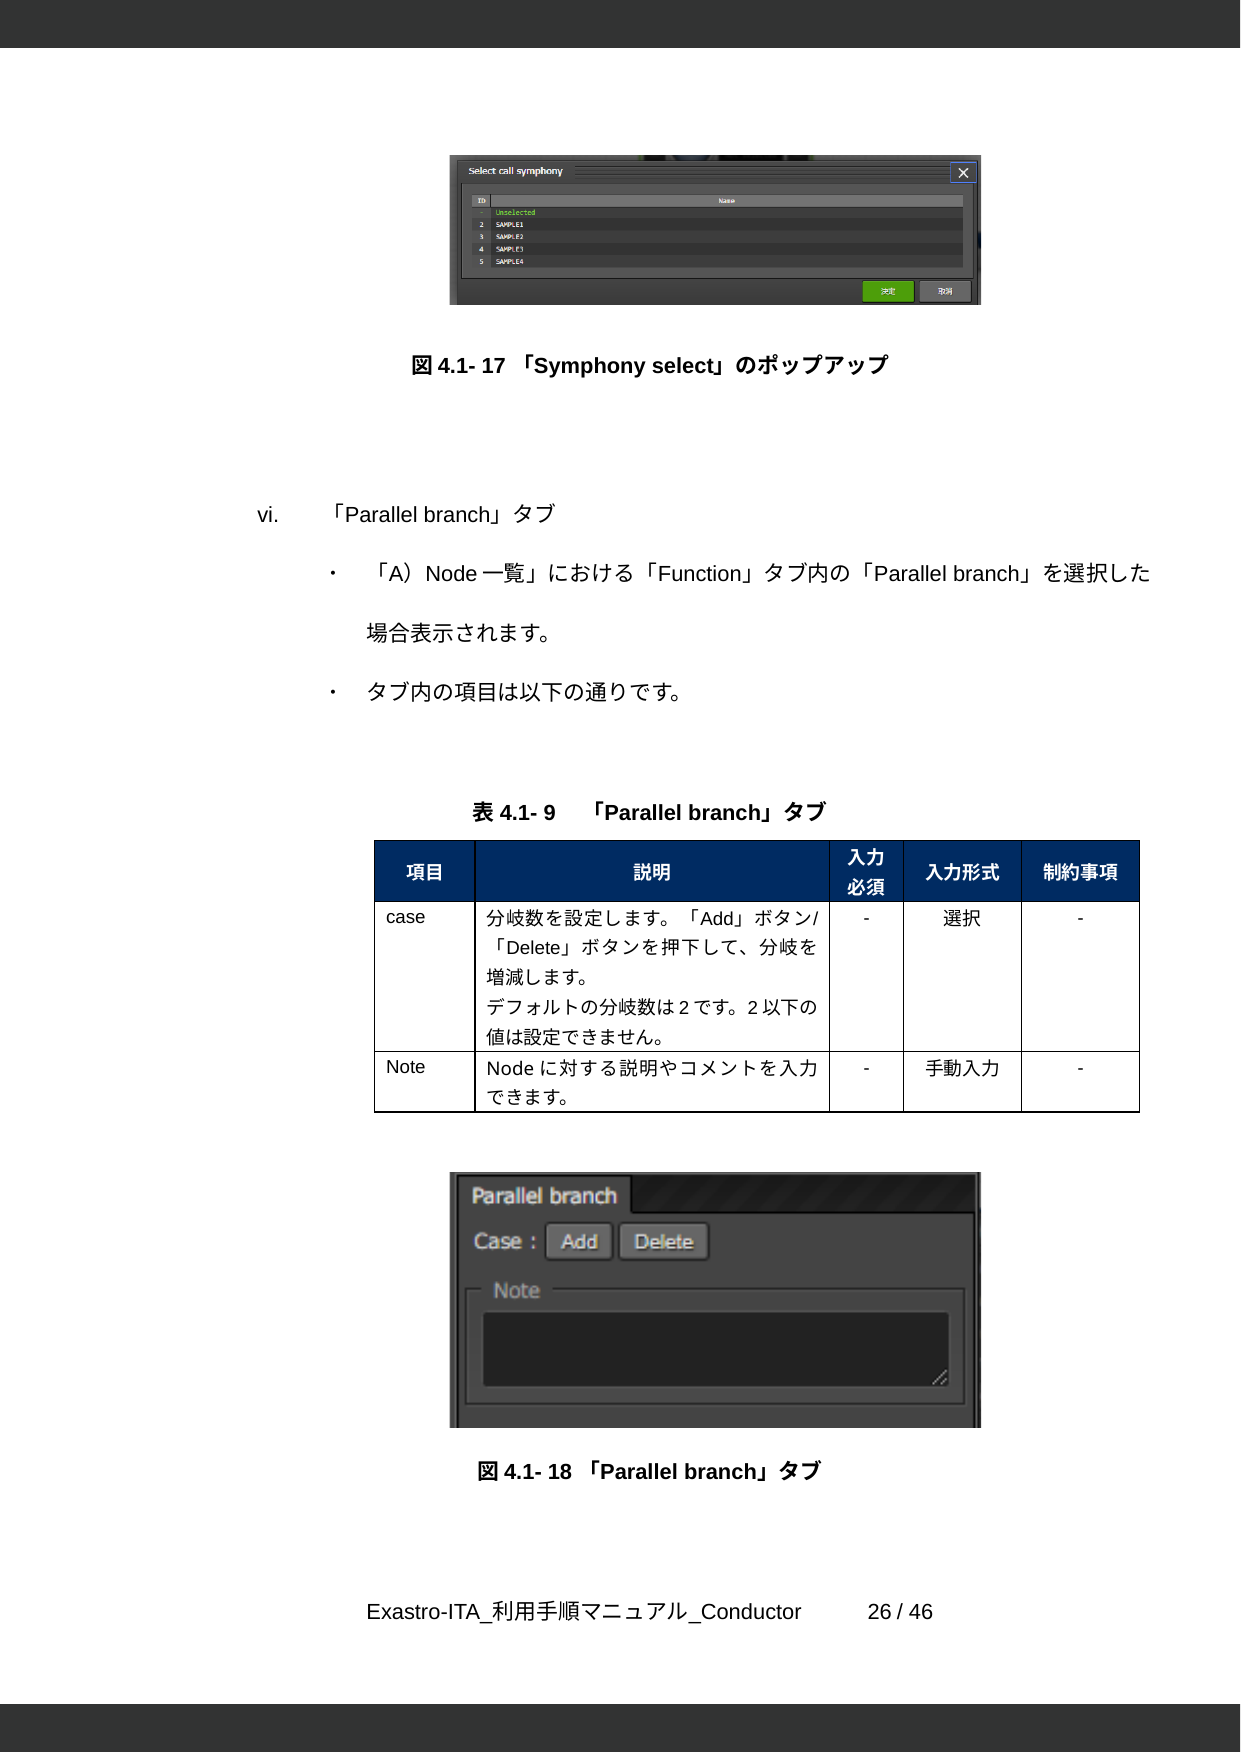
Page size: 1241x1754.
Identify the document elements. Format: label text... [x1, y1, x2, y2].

table_header 項目 [375, 841, 474, 901]
picture [449, 1172, 982, 1428]
table_cell case [375, 902, 474, 1051]
text 図 4.1- 18 「Parallel branch」タブ [148, 1440, 1152, 1500]
table_cell - [830, 1052, 903, 1111]
list 「A）Node一覧」における「Function」タブ内の「Parallel branch」を選択した場合表示されます。 [323, 542, 1152, 661]
table_cell Note [375, 1052, 474, 1111]
table_header 入力形式 [904, 841, 1021, 901]
picture [449, 155, 982, 305]
text 図 4.1- 17 「Symphony select」のポップアップ [148, 334, 1152, 393]
table_header 制約事項 [1022, 841, 1139, 901]
table_cell 選択 [904, 902, 1021, 1051]
table_cell 分岐数を設定します。「Add」ボタン/「Delete」ボタンを押下して、分岐を増減します。 デフォルトの分岐数は2です。2以下の値は設定できません。 [476, 902, 829, 1051]
table_header 説明 [476, 841, 829, 901]
list タブ内の項目は以下の通りです。 [323, 661, 1152, 721]
text 表 4.1- 9 「Parallel branch」タブ [148, 781, 1152, 840]
table_cell 手動入力 [904, 1052, 1021, 1111]
table_cell - [1022, 1052, 1139, 1111]
table_cell Nodeに対する説明やコメントを入力できます。 [476, 1052, 829, 1111]
table_header 入力 必須 [830, 841, 903, 901]
list 「Parallel branch」タブ [279, 483, 1152, 542]
picture [0, 1704, 1241, 1752]
table_cell - [830, 902, 903, 1051]
picture [0, 0, 1241, 48]
table_cell - [1022, 902, 1139, 1051]
